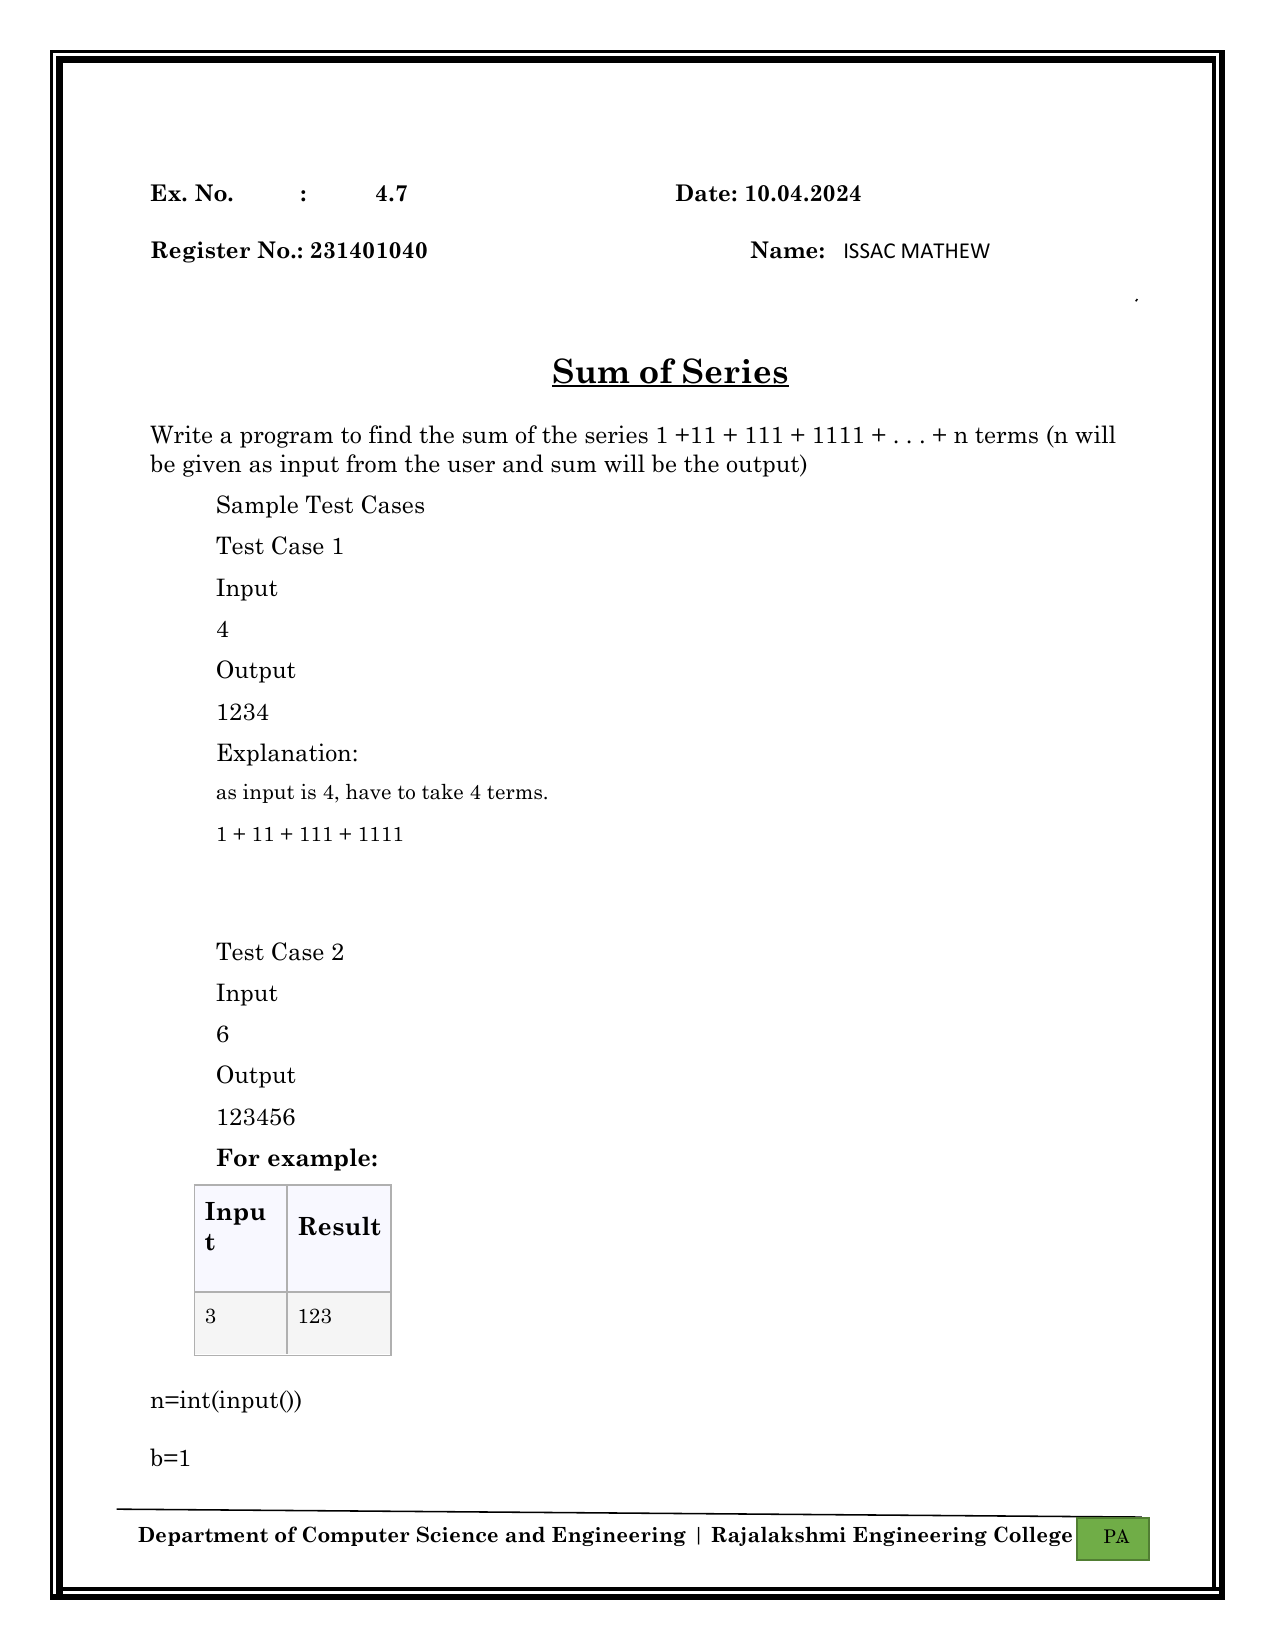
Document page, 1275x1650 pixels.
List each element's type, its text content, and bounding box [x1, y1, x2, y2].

text Test Case 1 [216, 531, 1125, 560]
text Output [216, 1060, 1125, 1089]
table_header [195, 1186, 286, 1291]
text Input [216, 978, 1125, 1006]
text Test Case 2 [216, 936, 1125, 965]
text 6 [216, 1019, 1125, 1048]
text Register No.: 231401040 Name: ISSAC MATHEW [150, 236, 1125, 264]
text Ex. No. : 4.7 Date: 10.04.2024 [150, 179, 1125, 207]
text Output [216, 655, 1125, 684]
text Input [216, 572, 1125, 601]
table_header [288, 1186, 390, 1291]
text For example: [216, 1143, 1125, 1172]
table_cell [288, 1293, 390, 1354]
text 123456 [216, 1102, 1125, 1131]
text b=1 [150, 1443, 1125, 1472]
text 1234 [216, 696, 1125, 725]
text Explanation: [216, 738, 1125, 767]
text Sum of Series [216, 350, 1125, 390]
text Sample Test Cases [216, 490, 1125, 518]
text Write a program to find the sum of the series 1 +11 + 111 + 1111 + . . . + n terms (n will be given as input from the user and sum will be the output) [150, 419, 1125, 477]
text n=int(input()) [150, 1385, 1125, 1414]
text 1 + 11 + 111 + 1111 [216, 821, 1125, 846]
text as input is 4, have to take 4 terms. [216, 779, 1125, 804]
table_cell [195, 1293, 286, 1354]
text 4 [216, 614, 1125, 643]
